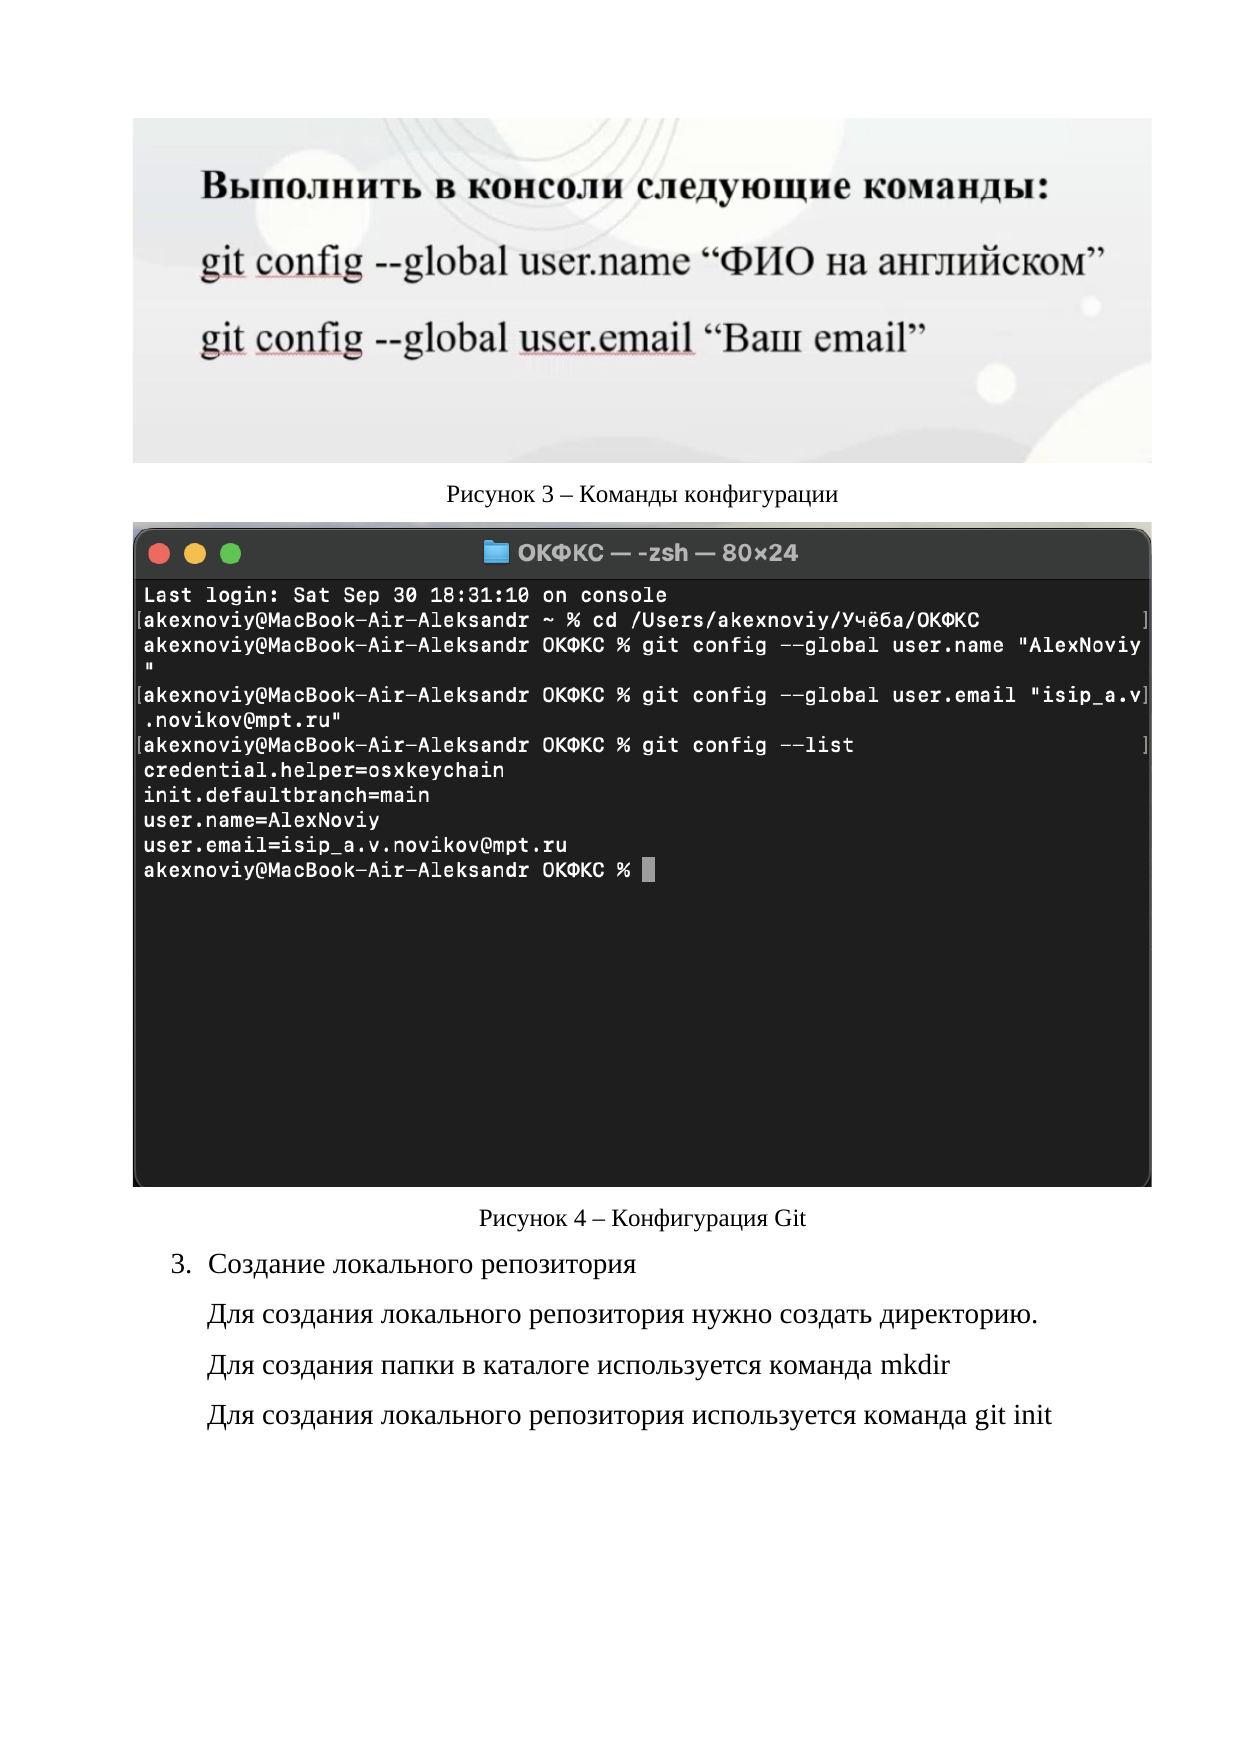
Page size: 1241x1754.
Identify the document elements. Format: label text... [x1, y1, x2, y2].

picture [132, 522, 1152, 1187]
text Для создания локального репозитория нужно создать директорию. [133, 1297, 1152, 1330]
text Для создания локального репозитория используется команда git init [133, 1397, 1152, 1431]
list Создание локального репозитория [170, 1246, 1152, 1280]
picture [132, 118, 1152, 463]
text Для создания папки в каталоге используется команда mkdir [133, 1347, 1152, 1381]
